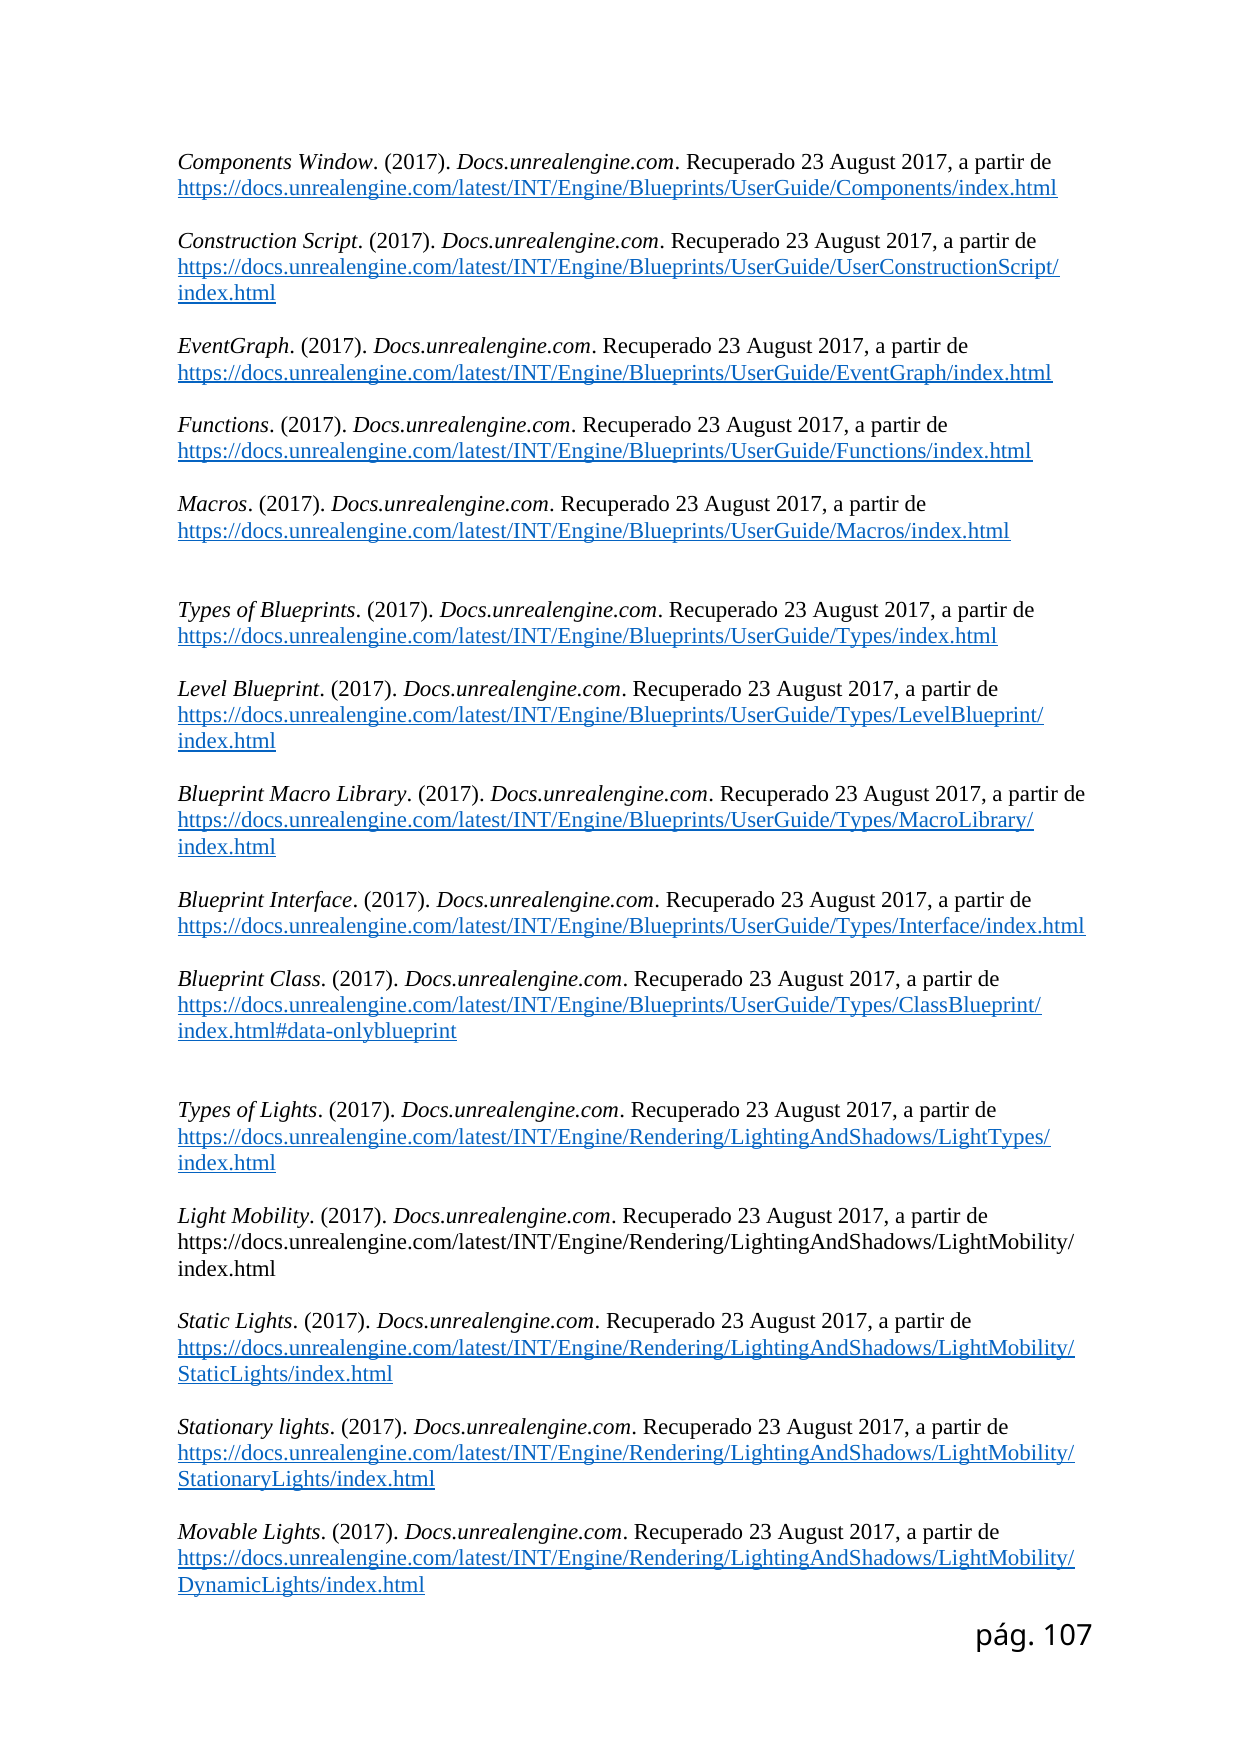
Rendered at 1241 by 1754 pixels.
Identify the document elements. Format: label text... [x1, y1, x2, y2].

text Types of Lights. (2017). Docs.unrealengine.com. Recuperado 23 August 2017, a partir de https://docs.unrealengine.com/latest/INT/Engine/Rendering/LightingAndShadows/LightTypes/index.html [177, 1096, 1092, 1176]
text Blueprint Interface. (2017). Docs.unrealengine.com. Recuperado 23 August 2017, a partir de https://docs.unrealengine.com/latest/INT/Engine/Blueprints/UserGuide/Types/Interface/index.html [177, 886, 1092, 938]
text Functions. (2017). Docs.unrealengine.com. Recuperado 23 August 2017, a partir de https://docs.unrealengine.com/latest/INT/Engine/Blueprints/UserGuide/Functions/index.html [177, 411, 1092, 464]
text Blueprint Class. (2017). Docs.unrealengine.com. Recuperado 23 August 2017, a partir de https://docs.unrealengine.com/latest/INT/Engine/Blueprints/UserGuide/Types/ClassBlueprint/index.html#data-onlyblueprint [177, 965, 1092, 1044]
text Stationary lights. (2017). Docs.unrealengine.com. Recuperado 23 August 2017, a partir de https://docs.unrealengine.com/latest/INT/Engine/Rendering/LightingAndShadows/LightMobility/StationaryLights/index.html [177, 1413, 1092, 1492]
text Blueprint Macro Library. (2017). Docs.unrealengine.com. Recuperado 23 August 2017, a partir de https://docs.unrealengine.com/latest/INT/Engine/Blueprints/UserGuide/Types/MacroLibrary/index.html [177, 780, 1092, 859]
text Macros. (2017). Docs.unrealengine.com. Recuperado 23 August 2017, a partir de https://docs.unrealengine.com/latest/INT/Engine/Blueprints/UserGuide/Macros/index.html [177, 490, 1092, 543]
text Movable Lights. (2017). Docs.unrealengine.com. Recuperado 23 August 2017, a partir de https://docs.unrealengine.com/latest/INT/Engine/Rendering/LightingAndShadows/LightMobility/DynamicLights/index.html [177, 1518, 1092, 1597]
text Light Mobility. (2017). Docs.unrealengine.com. Recuperado 23 August 2017, a partir de https://docs.unrealengine.com/latest/INT/Engine/Rendering/LightingAndShadows/LightMobility/index.html [177, 1202, 1092, 1281]
text Types of Blueprints. (2017). Docs.unrealengine.com. Recuperado 23 August 2017, a partir de https://docs.unrealengine.com/latest/INT/Engine/Blueprints/UserGuide/Types/index.html [177, 596, 1092, 648]
text Components Window. (2017). Docs.unrealengine.com. Recuperado 23 August 2017, a partir de https://docs.unrealengine.com/latest/INT/Engine/Blueprints/UserGuide/Components/index.html [177, 148, 1092, 200]
text Construction Script. (2017). Docs.unrealengine.com. Recuperado 23 August 2017, a partir de https://docs.unrealengine.com/latest/INT/Engine/Blueprints/UserGuide/UserConstructionScript/index.html [177, 227, 1092, 306]
text Static Lights. (2017). Docs.unrealengine.com. Recuperado 23 August 2017, a partir de https://docs.unrealengine.com/latest/INT/Engine/Rendering/LightingAndShadows/LightMobility/StaticLights/index.html [177, 1307, 1092, 1386]
text Level Blueprint. (2017). Docs.unrealengine.com. Recuperado 23 August 2017, a partir de https://docs.unrealengine.com/latest/INT/Engine/Blueprints/UserGuide/Types/LevelBlueprint/index.html [177, 675, 1092, 754]
text EventGraph. (2017). Docs.unrealengine.com. Recuperado 23 August 2017, a partir de https://docs.unrealengine.com/latest/INT/Engine/Blueprints/UserGuide/EventGraph/index.html [177, 332, 1092, 385]
